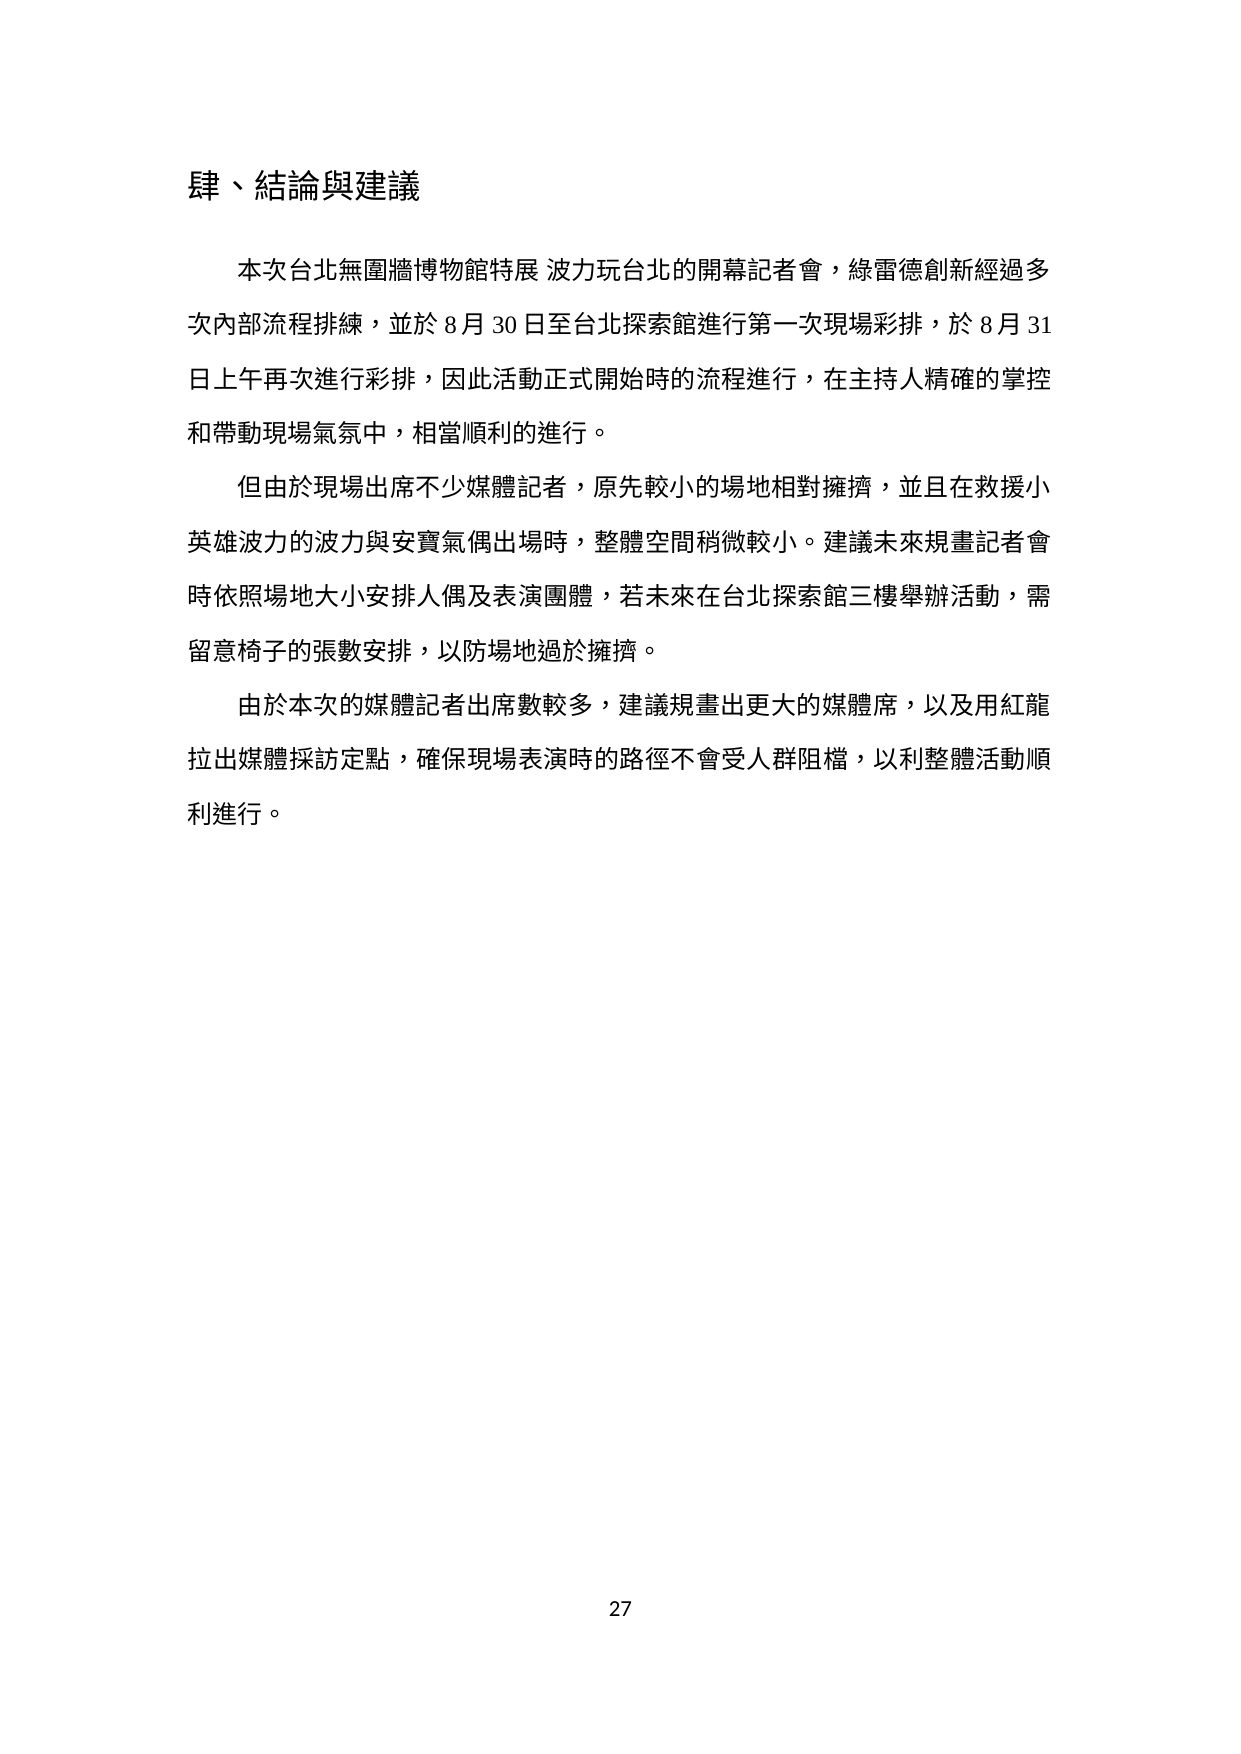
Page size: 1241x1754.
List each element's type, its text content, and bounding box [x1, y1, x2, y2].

text 本次台北無圍牆博物館特展 波力玩台北的開幕記者會，綠雷德創新經過多次內部流程排練，並於8月30日至台北探索館進行第一次現場彩排，於8月31日上午再次進行彩排，因此活動正式開始時的流程進行，在主持人精確的掌控和帶動現場氣氛中，相當順利的進行。 [187, 250, 1053, 450]
subtitle 肆、結論與建議 [187, 159, 1053, 208]
text 但由於現場出席不少媒體記者，原先較小的場地相對擁擠，並且在救援小英雄波力的波力與安寶氣偶出場時，整體空間稍微較小。建議未來規畫記者會時依照場地大小安排人偶及表演團體，若未來在台北探索館三樓舉辦活動，需留意椅子的張數安排，以防場地過於擁擠。 [187, 468, 1053, 667]
text 由於本次的媒體記者出席數較多，建議規畫出更大的媒體席，以及用紅龍拉出媒體採訪定點，確保現場表演時的路徑不會受人群阻檔，以利整體活動順利進行。 [187, 685, 1053, 830]
